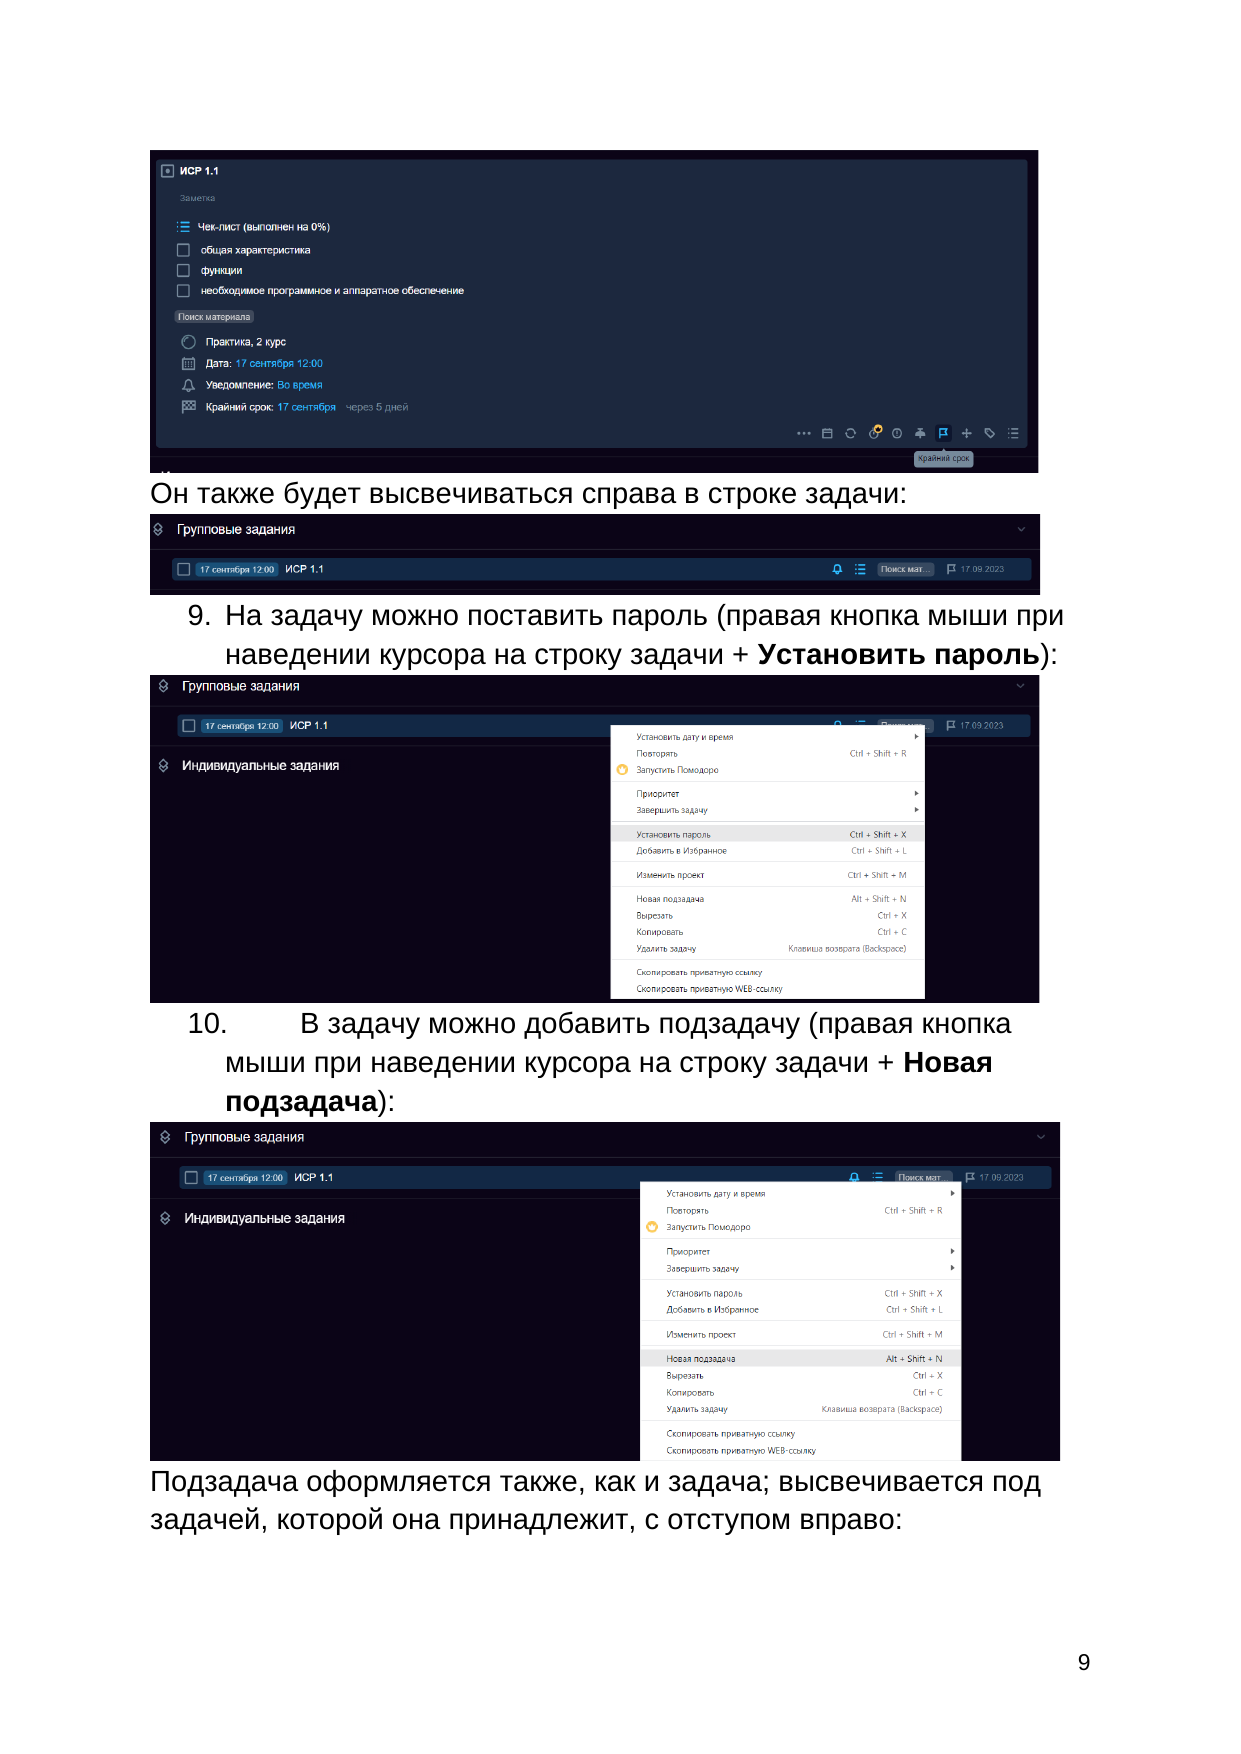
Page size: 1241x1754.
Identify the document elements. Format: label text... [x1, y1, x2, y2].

list В задачу можно добавить подзадачу (правая кнопка мыши при наведении курсора на строку задачи + Новая подзадача): [187, 1007, 1090, 1117]
text Он также будет высвечиваться справа в строке задачи: [150, 476, 1090, 509]
list На задачу можно поставить пароль (правая кнопка мыши при наведении курсора на строку задачи + Установить пароль): [187, 598, 1090, 671]
picture [150, 675, 1040, 1003]
picture [150, 150, 1039, 473]
text Подзадача оформляется также, как и задача; высвечивается под задачей, которой она принадлежит, с отступом вправо: [150, 1464, 1090, 1536]
picture [150, 514, 1041, 595]
picture [150, 1122, 1060, 1461]
